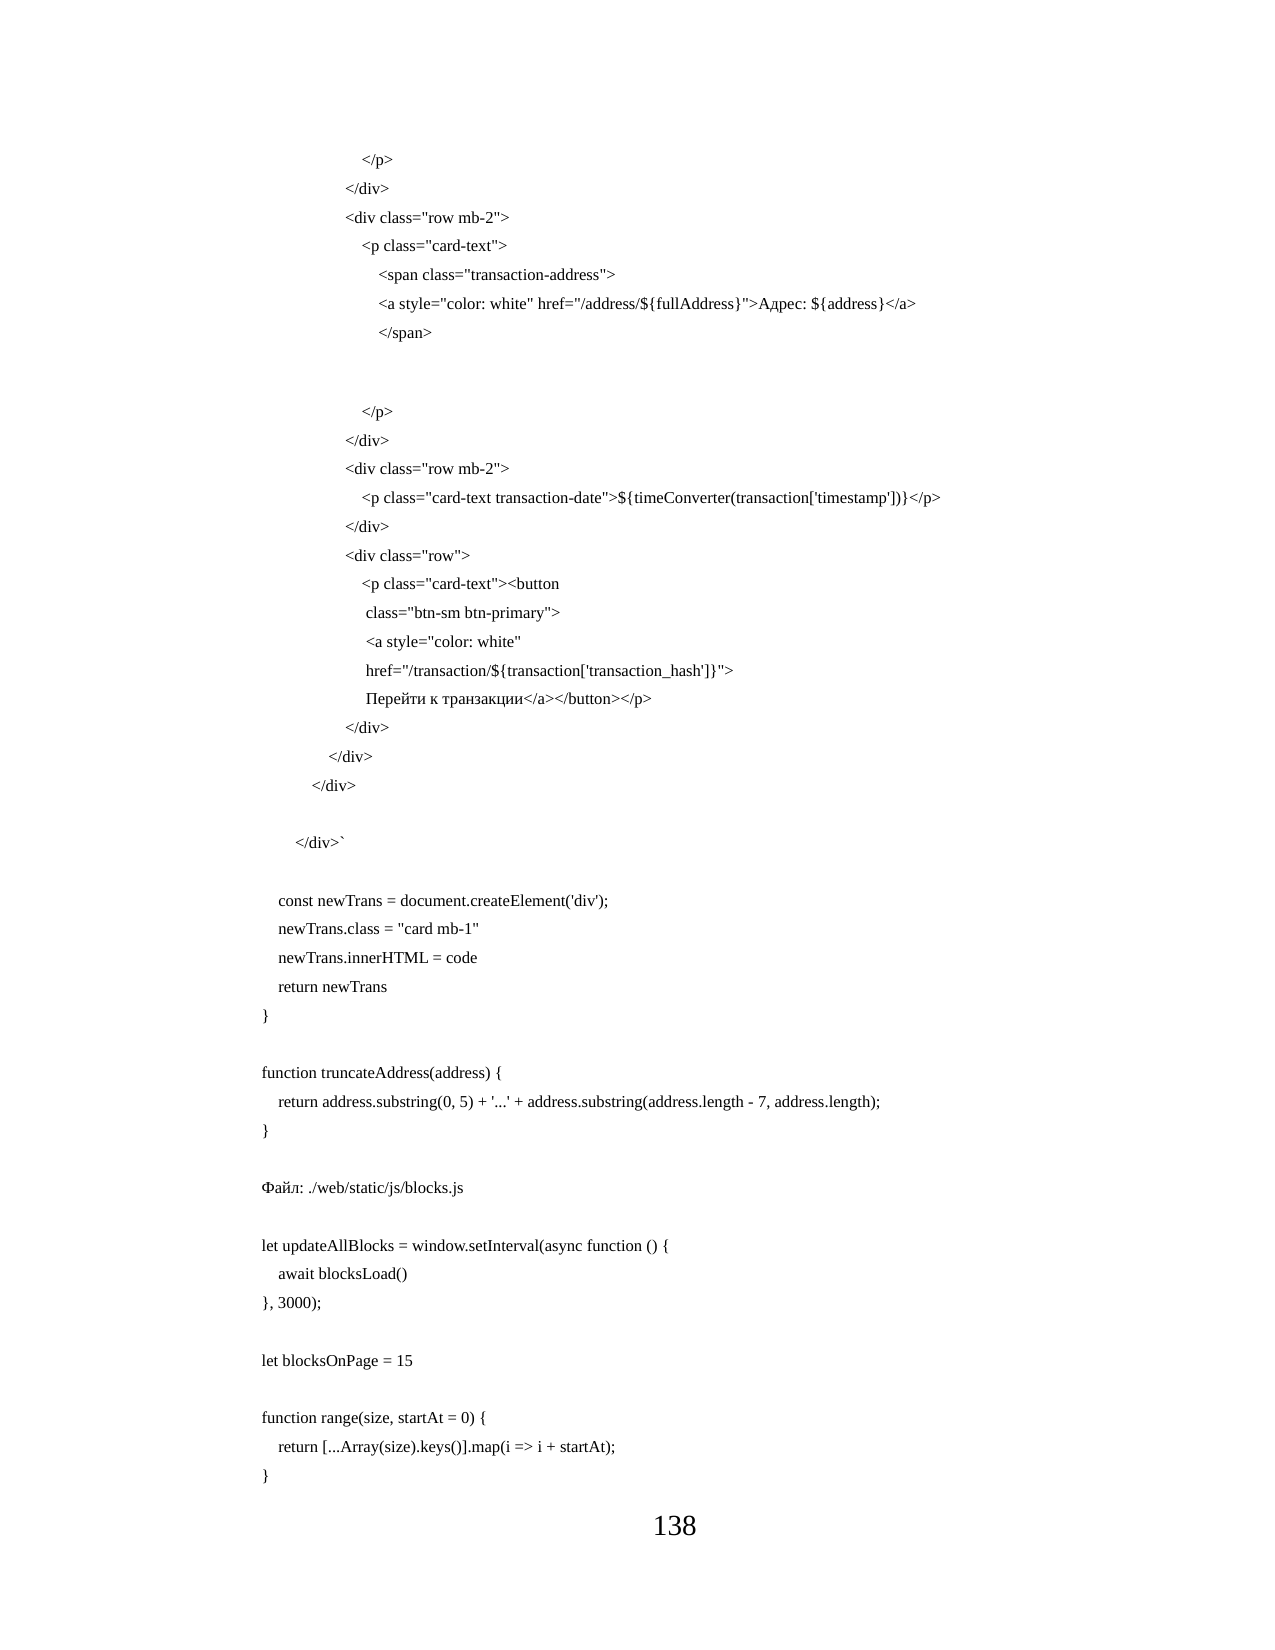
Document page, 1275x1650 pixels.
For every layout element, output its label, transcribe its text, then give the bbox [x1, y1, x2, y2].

list <div class="row mb-2"> [261, 459, 1125, 478]
list </div> [261, 430, 1125, 449]
list </span> [261, 322, 1125, 342]
list newTrans.class = "card mb-1" [261, 919, 1125, 938]
list <p class="card-text transaction-date">${timeConverter(transaction['timestamp'])}</p> [261, 488, 1125, 507]
list function truncateAddress(address) { [261, 1063, 1125, 1082]
list } [261, 1120, 1125, 1139]
list </p> [261, 150, 1125, 169]
list Файл: ./web/static/js/blocks.js [261, 1178, 1125, 1197]
list <span class="transaction-address"> [261, 265, 1125, 284]
list </div> [261, 775, 1125, 794]
list href="/transaction/${transaction['transaction_hash']}"> [261, 660, 1125, 679]
list } [261, 1465, 1125, 1484]
list const newTrans = document.createElement('div'); [261, 890, 1125, 909]
list }, 3000); [261, 1293, 1125, 1312]
list </div> [261, 517, 1125, 536]
list <p class="card-text"><button [261, 574, 1125, 593]
list </div> [261, 179, 1125, 198]
list </div> [261, 747, 1125, 766]
list </div>` [261, 833, 1125, 852]
list class="btn-sm btn-primary"> [261, 603, 1125, 622]
list </p> [261, 402, 1125, 421]
list Перейти к транзакции</a></button></p> [261, 689, 1125, 708]
list return address.substring(0, 5) + '...' + address.substring(address.length - 7, address.length); [261, 1092, 1125, 1111]
list let blocksOnPage = 15 [261, 1350, 1125, 1369]
list newTrans.innerHTML = code [261, 948, 1125, 967]
list return [...Array(size).keys()].map(i => i + startAt); [261, 1437, 1125, 1456]
list <a style="color: white" [261, 632, 1125, 651]
list </div> [261, 718, 1125, 737]
list <a style="color: white" href="/address/${fullAddress}">Адрес: ${address}</a> [261, 294, 1125, 313]
list <div class="row mb-2"> [261, 207, 1125, 227]
list <div class="row"> [261, 545, 1125, 564]
list let updateAllBlocks = window.setInterval(async function () { [261, 1235, 1125, 1254]
list } [261, 1005, 1125, 1024]
list <p class="card-text"> [261, 236, 1125, 255]
list await blocksLoad() [261, 1264, 1125, 1283]
list function range(size, startAt = 0) { [261, 1408, 1125, 1427]
list return newTrans [261, 977, 1125, 996]
